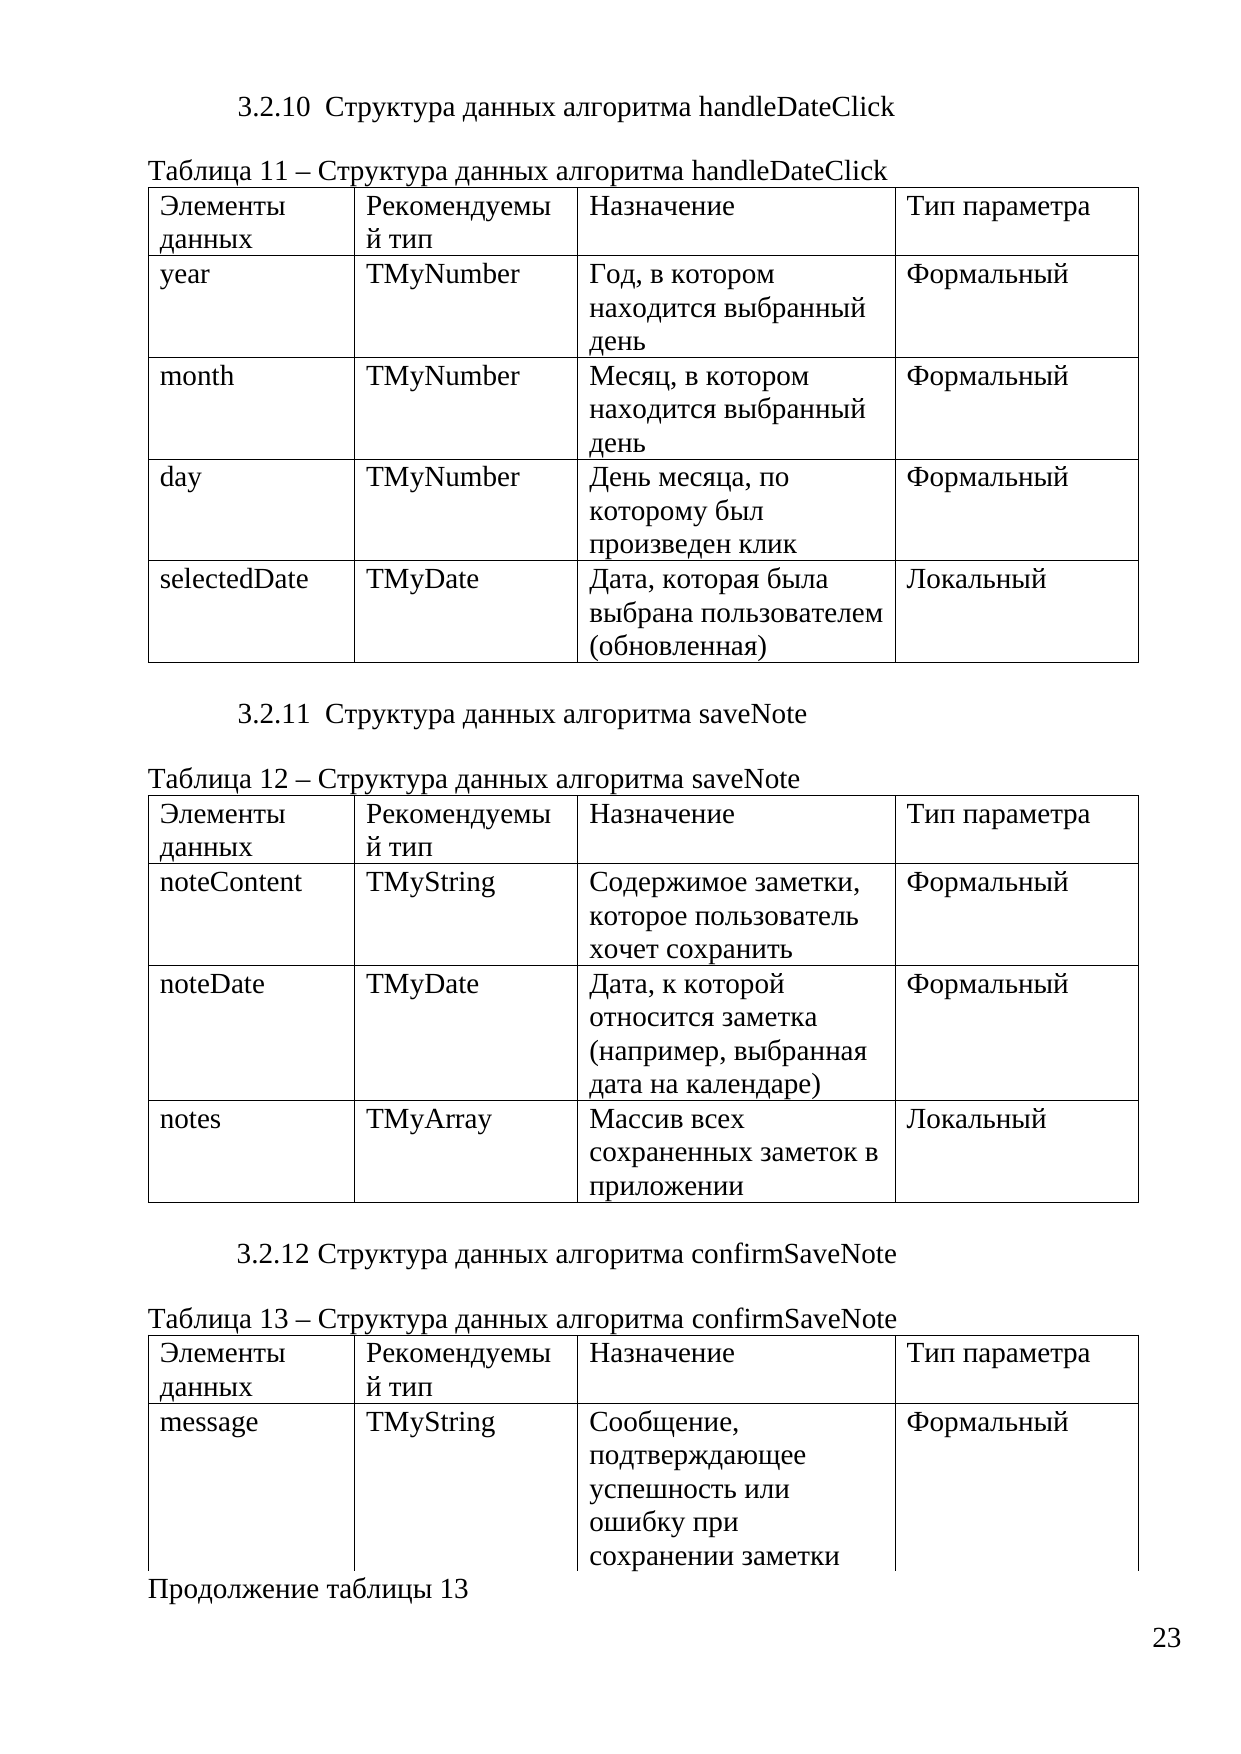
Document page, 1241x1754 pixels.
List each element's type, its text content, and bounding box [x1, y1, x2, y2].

table_cell Сообщение, подтверждающее успешность или ошибку при сохранении заметки [578, 1404, 895, 1571]
table_header Рекомендуемый тип [355, 1336, 577, 1403]
subtitle Структура данных алгоритма confirmSaveNote [236, 1236, 1181, 1270]
table_cell Локальный [896, 561, 1138, 662]
table_cell TMyArray [355, 1101, 577, 1202]
text Таблица 12 – Структура данных алгоритма saveNote [148, 761, 1181, 795]
table_header Элементы данных [149, 1336, 354, 1403]
table_cell TMyNumber [355, 460, 577, 560]
table_header Рекомендуемый тип [355, 188, 577, 255]
table_cell Содержимое заметки, которое пользователь хочет сохранить [578, 864, 895, 965]
table_cell TMyDate [355, 561, 577, 662]
table_cell Дата, к которой относится заметка (например, выбранная дата на календаре) [578, 966, 895, 1100]
text Продолжение таблицы 13 [148, 1571, 1181, 1605]
table_header Элементы данных [149, 188, 354, 255]
subtitle Структура данных алгоритма saveNote [236, 696, 1181, 730]
table_cell day [149, 460, 354, 560]
table_cell Массив всех сохраненных заметок в приложении [578, 1101, 895, 1202]
text Таблица 13 – Структура данных алгоритма confirmSaveNote [148, 1301, 1181, 1334]
table_cell Формальный [896, 460, 1138, 560]
table_cell День месяца, по которому был произведен клик [578, 460, 895, 560]
table_header Рекомендуемый тип [355, 796, 577, 863]
table_cell TMyString [355, 864, 577, 965]
table_header Тип параметра [896, 1336, 1138, 1403]
table_header Назначение [578, 796, 895, 863]
table_cell TMyNumber [355, 256, 577, 357]
table_cell notes [149, 1101, 354, 1202]
table_cell TMyNumber [355, 358, 577, 458]
table_header Назначение [578, 1336, 895, 1403]
table_header Тип параметра [896, 188, 1138, 255]
table_cell Формальный [896, 966, 1138, 1100]
table_header Назначение [578, 188, 895, 255]
table_cell Формальный [896, 256, 1138, 357]
table_cell selectedDate [149, 561, 354, 662]
table_cell Месяц, в котором находится выбранный день [578, 358, 895, 458]
table_cell Год, в котором находится выбранный день [578, 256, 895, 357]
table_cell noteContent [149, 864, 354, 965]
table_cell Локальный [896, 1101, 1138, 1202]
table_cell TMyDate [355, 966, 577, 1100]
table_header Тип параметра [896, 796, 1138, 863]
table_cell month [149, 358, 354, 458]
table_cell TMyString [355, 1404, 577, 1571]
subtitle Структура данных алгоритма handleDateClick [236, 89, 1181, 122]
table_header Элементы данных [149, 796, 354, 863]
table_cell Формальный [896, 1404, 1138, 1571]
table_cell year [149, 256, 354, 357]
text Таблица 11 – Структура данных алгоритма handleDateClick [148, 153, 1181, 187]
table_cell Дата, которая была выбрана пользователем (обновленная) [578, 561, 895, 662]
table_cell Формальный [896, 864, 1138, 965]
table_cell noteDate [149, 966, 354, 1100]
table_cell Формальный [896, 358, 1138, 458]
table_cell message [149, 1404, 354, 1571]
